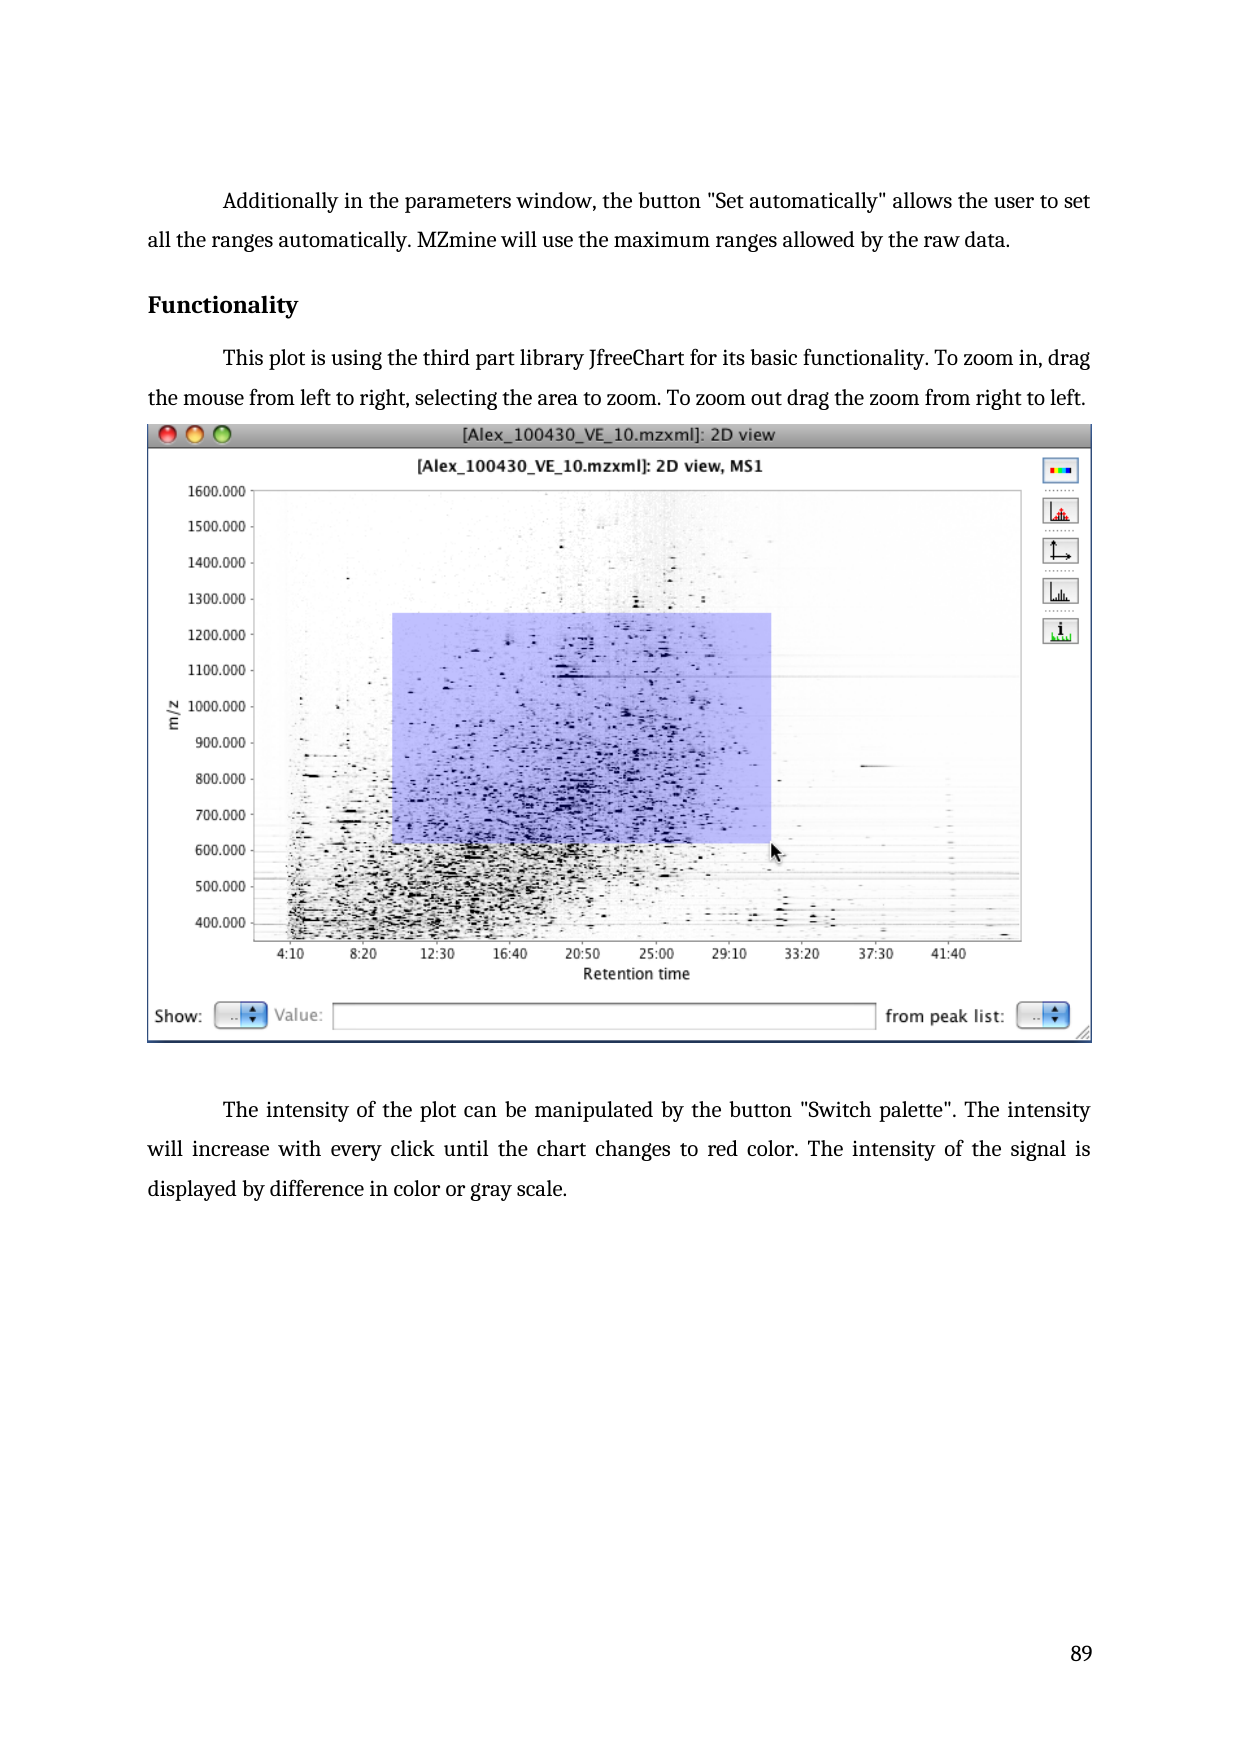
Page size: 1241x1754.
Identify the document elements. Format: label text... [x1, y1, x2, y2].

subtitle Functionality [148, 291, 1092, 320]
text This plot is using the third part library JfreeChart for its basic functionality. To zoom in, drag the mouse from left to right, selecting the area to zoom. To zoom out drag the zoom from right to left. [148, 345, 1092, 411]
text The intensity of the plot can be manipulated by the button "Switch palette". The intensity will increase with every click until the chart changes to red color. The intensity of the signal is displayed by difference in color or gray scale. [148, 1096, 1092, 1202]
text Additionally in the parameters window, the button "Set automatically" allows the user to set all the ranges automatically. MZmine will use the maximum ranges allowed by the raw data. [148, 187, 1092, 253]
picture [147, 424, 1092, 1043]
